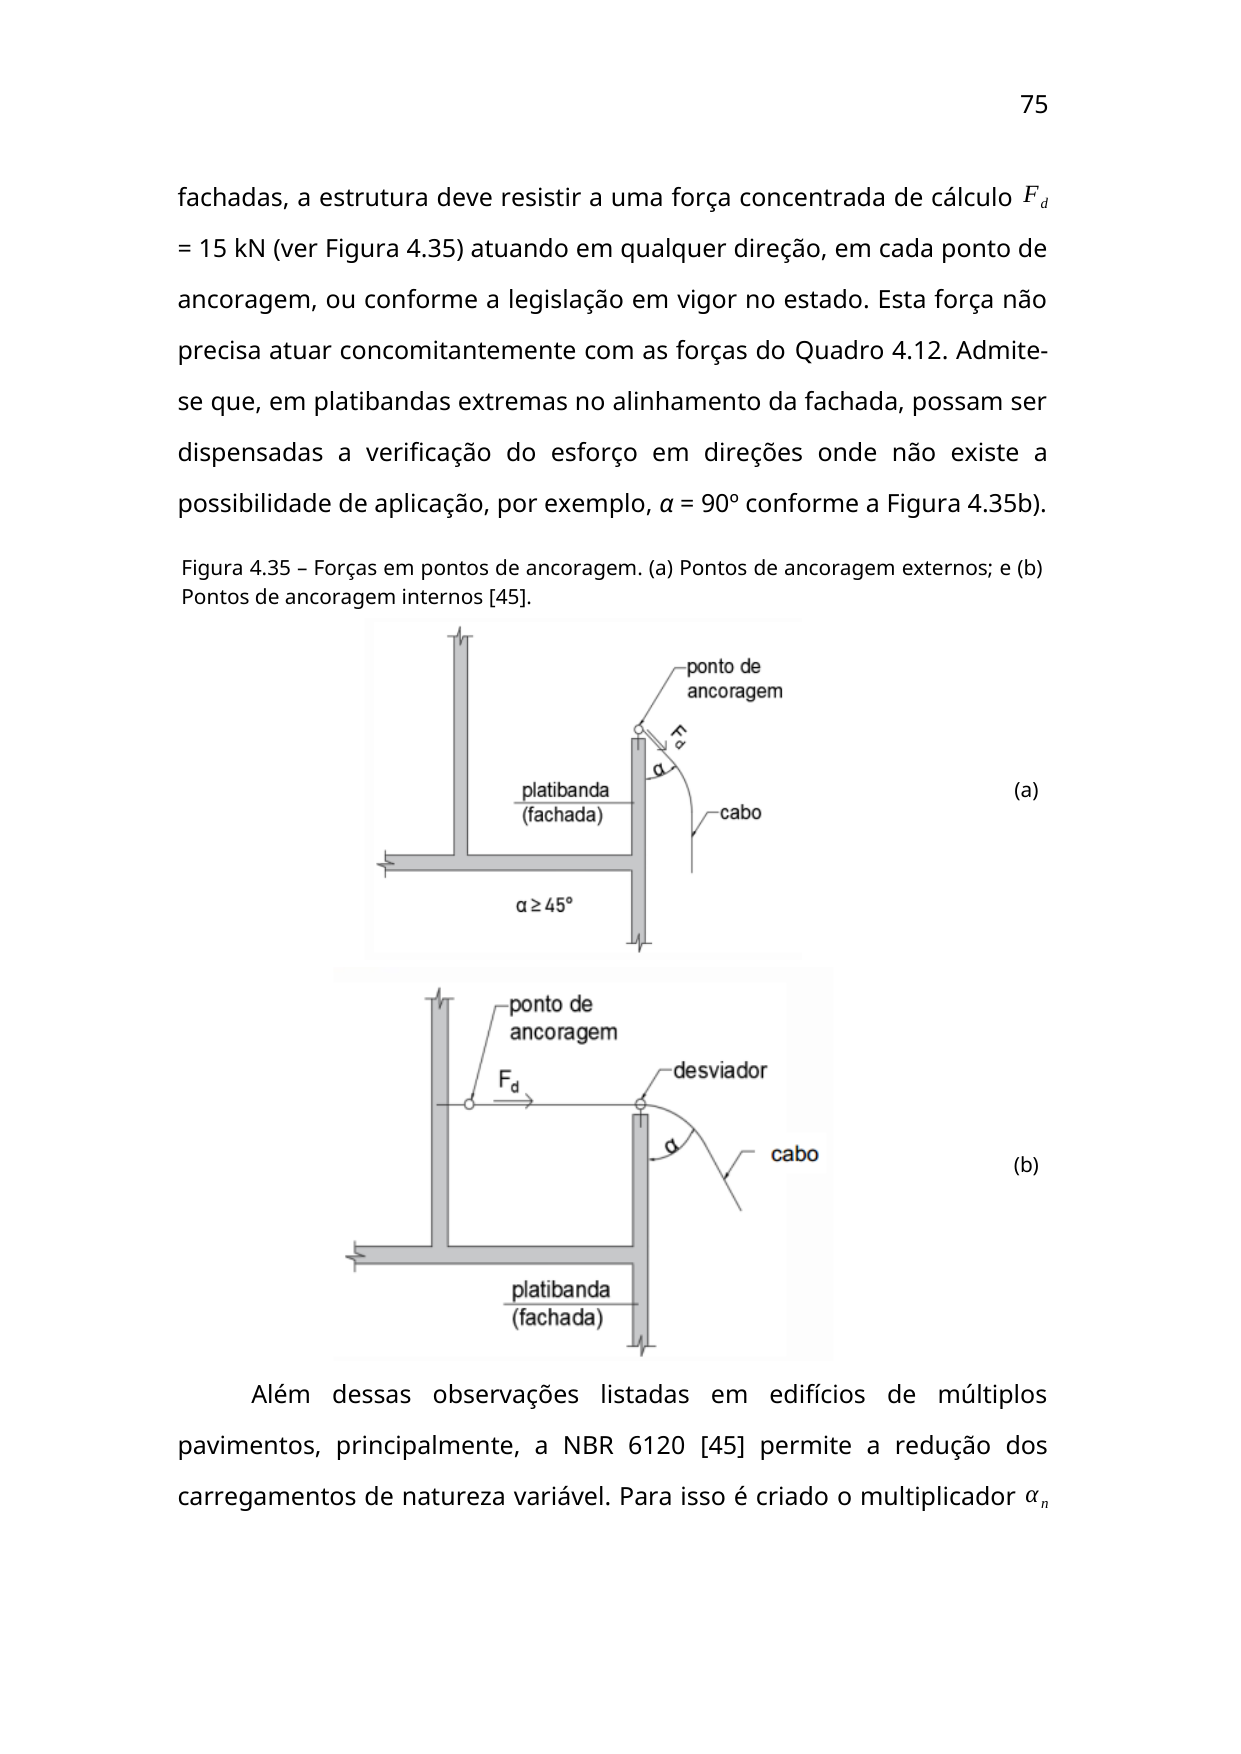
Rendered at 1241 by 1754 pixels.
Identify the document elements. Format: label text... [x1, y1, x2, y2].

picture [333, 967, 834, 1361]
table_cell [170, 614, 997, 964]
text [177, 1377, 1048, 1513]
table_cell (b) [997, 964, 1056, 1364]
picture [364, 618, 803, 960]
table_cell [170, 964, 997, 1364]
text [177, 179, 1048, 520]
table_cell (a) [997, 614, 1056, 964]
table_header Figura 4.35 – Forças em pontos de ancoragem. (a) Pontos de ancoragem externos; e (b) Pontos de ancoragem internos [45]. [170, 549, 1056, 614]
